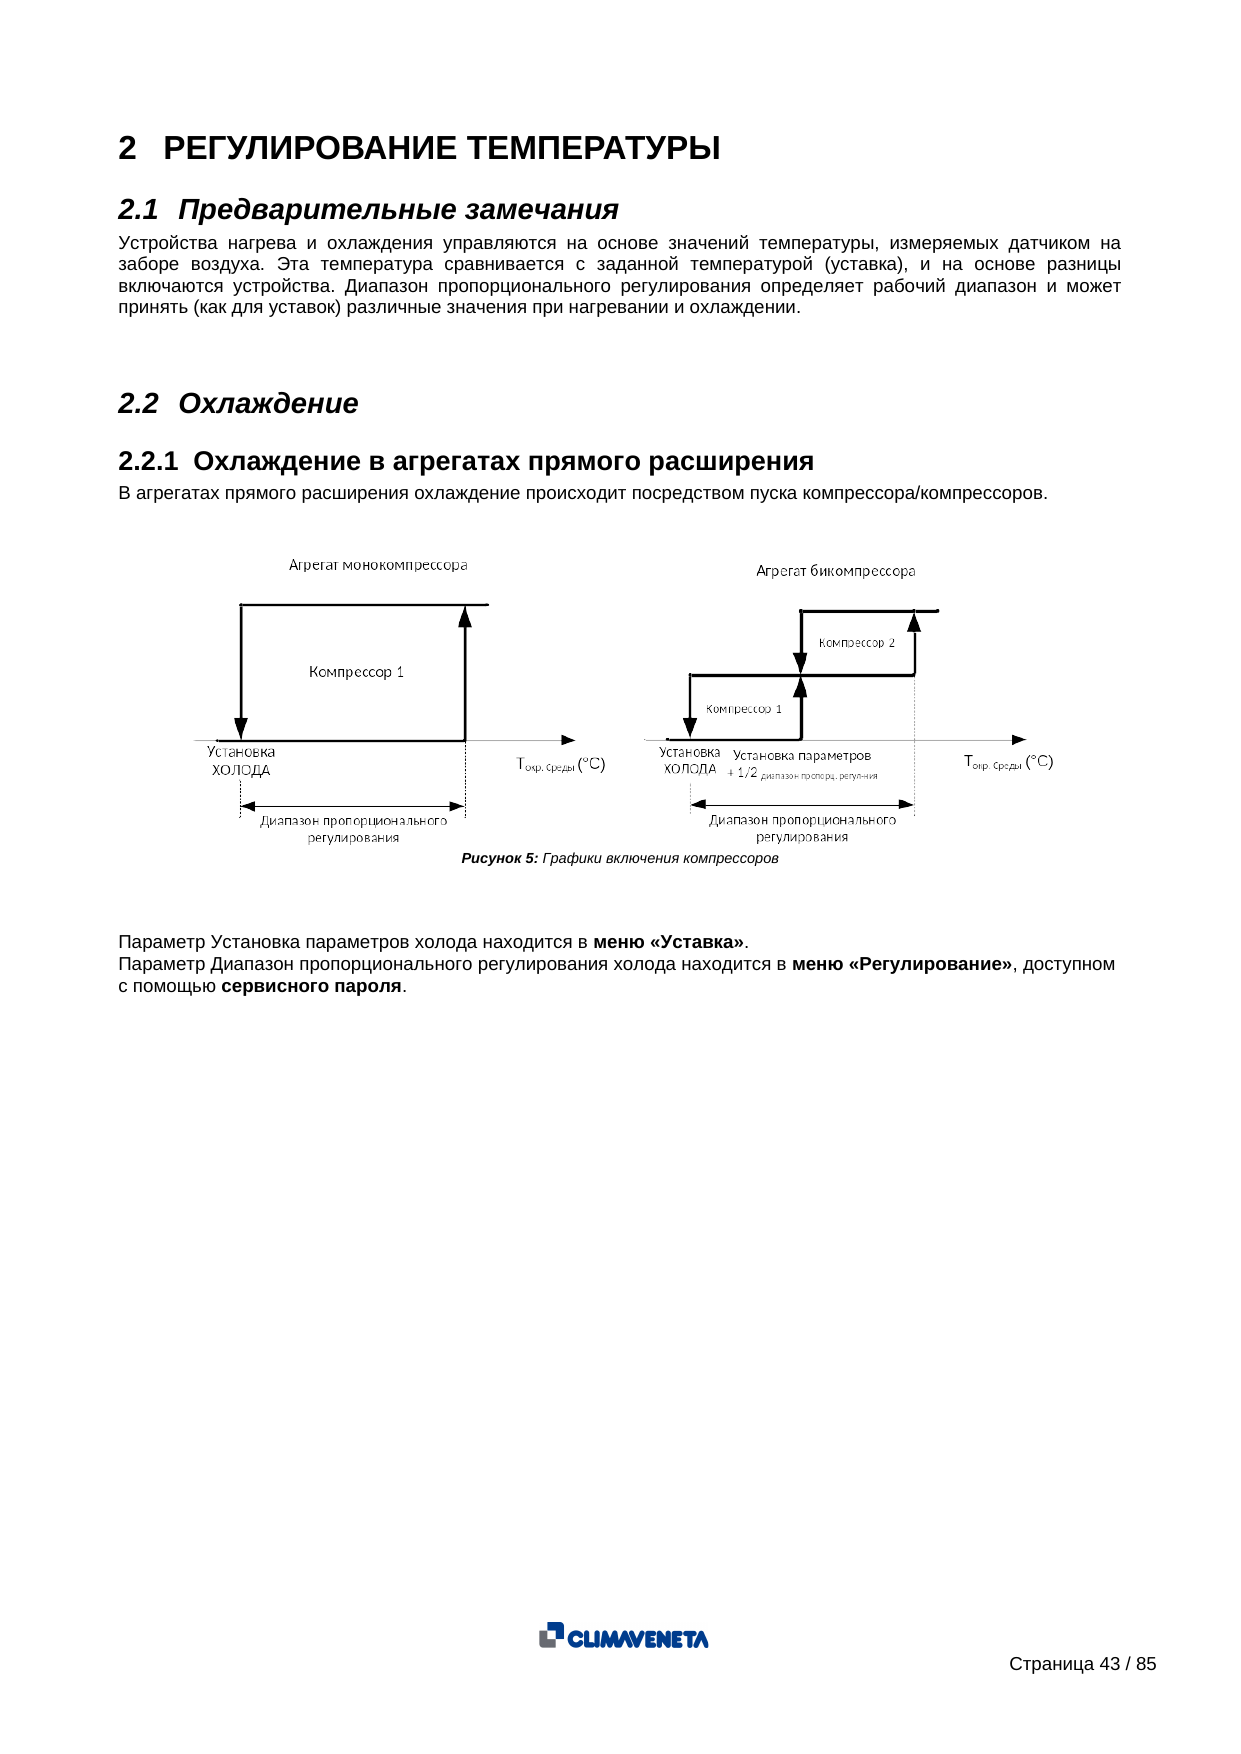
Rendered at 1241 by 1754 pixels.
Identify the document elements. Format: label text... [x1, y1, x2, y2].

text Устройства нагрева и охлаждения управляются на основе значений температуры, измеряемых датчиком на заборе воздуха. Эта температура сравнивается с заданной температурой (уставка), и на основе разницы включаются устройства. Диапазон пропорционального регулирования определяет рабочий диапазон и может принять (как для уставок) различные значения при нагревании и охлаждении. [118, 232, 1122, 318]
subtitle Охлаждение в агрегатах прямого расширения [118, 444, 1122, 476]
subtitle Охлаждение [118, 386, 1122, 419]
subtitle Предварительные замечания [118, 192, 1122, 225]
text Параметр Диапазон пропорционального регулирования холода находится в меню «Регулирование», доступном с помощью сервисного пароля. [118, 953, 1122, 996]
text Рисунок 5: Графики включения компрессоров [118, 850, 1122, 867]
text В агрегатах прямого расширения охлаждение происходит посредством пуска компрессора/компрессоров. [118, 482, 1122, 504]
picture [539, 1622, 709, 1648]
text Параметр Установка параметров холода находится в меню «Уставка». [118, 931, 1122, 953]
subtitle РЕГУЛИРОВАНИЕ ТЕМПЕРАТУРЫ [118, 128, 1122, 167]
